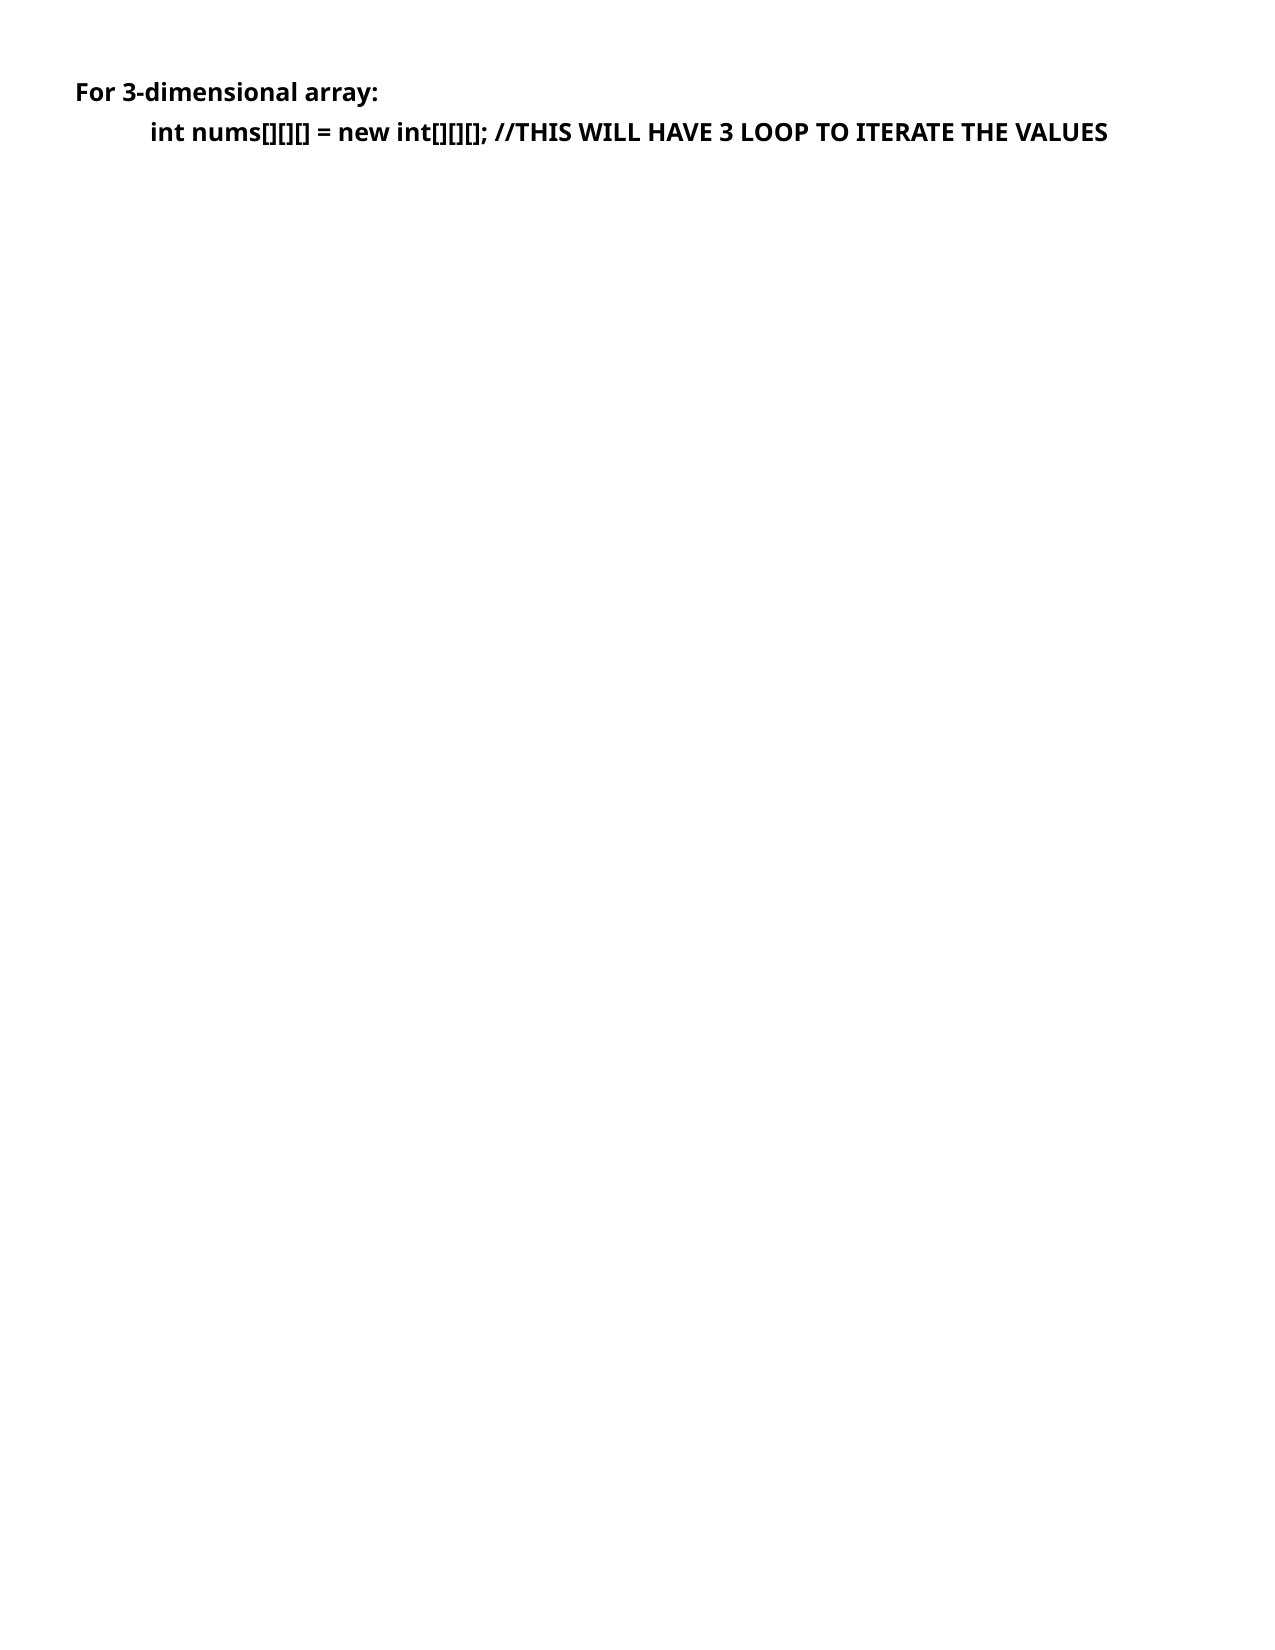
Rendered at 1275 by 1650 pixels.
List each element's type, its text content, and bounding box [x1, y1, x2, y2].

list int nums[][][] = new int[][][]; //THIS WILL HAVE 3 LOOP TO ITERATE THE VALUES [75, 114, 1200, 148]
list For 3-dimensional array: [75, 75, 1200, 109]
